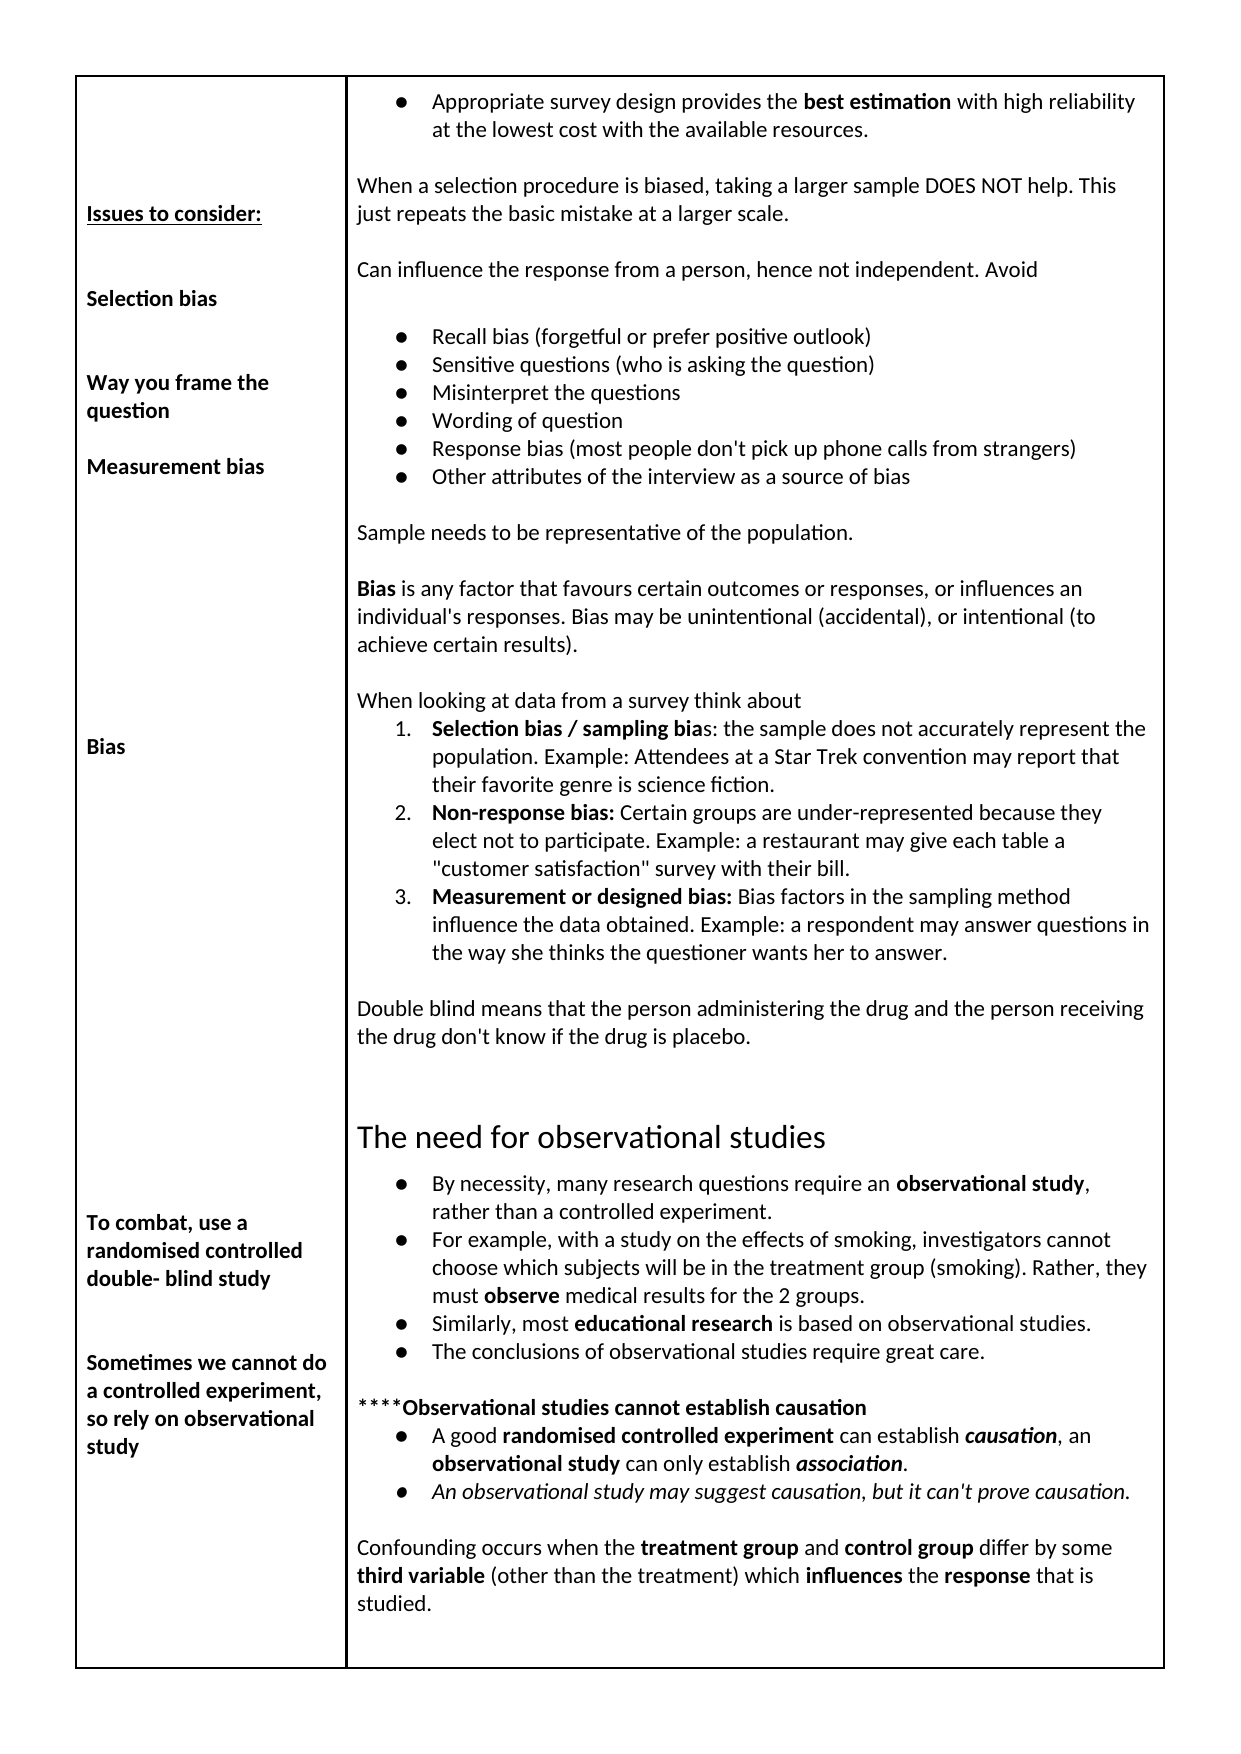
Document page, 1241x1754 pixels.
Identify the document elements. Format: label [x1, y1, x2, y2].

table_cell [348, 77, 1163, 1667]
table_cell [77, 77, 345, 1667]
